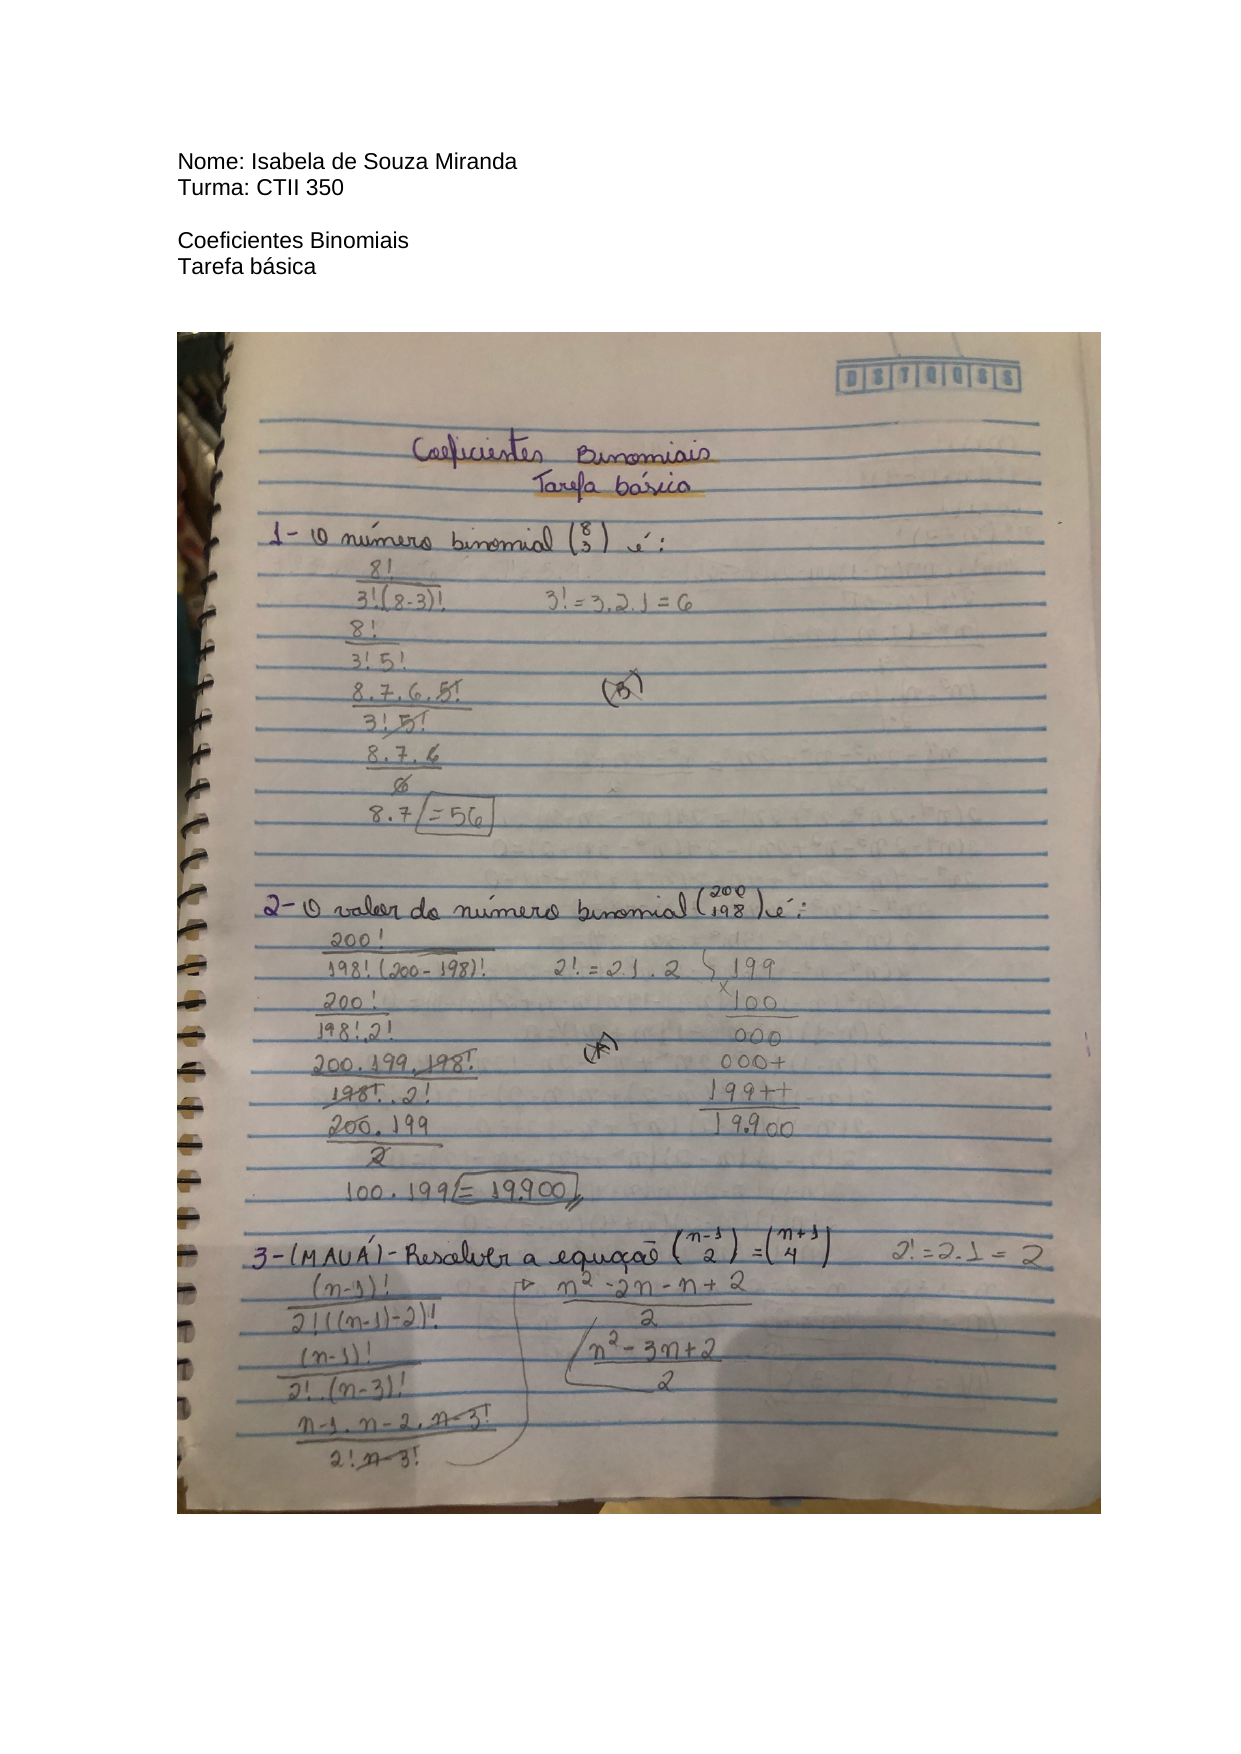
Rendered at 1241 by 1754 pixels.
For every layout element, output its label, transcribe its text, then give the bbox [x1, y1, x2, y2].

text Coeficientes Binomiais [177, 227, 1063, 253]
text Nome: Isabela de Souza Miranda [177, 148, 1063, 174]
text Turma: CTII 350 [177, 174, 1063, 200]
picture [177, 332, 1101, 1514]
text Tarefa básica [177, 253, 1063, 279]
